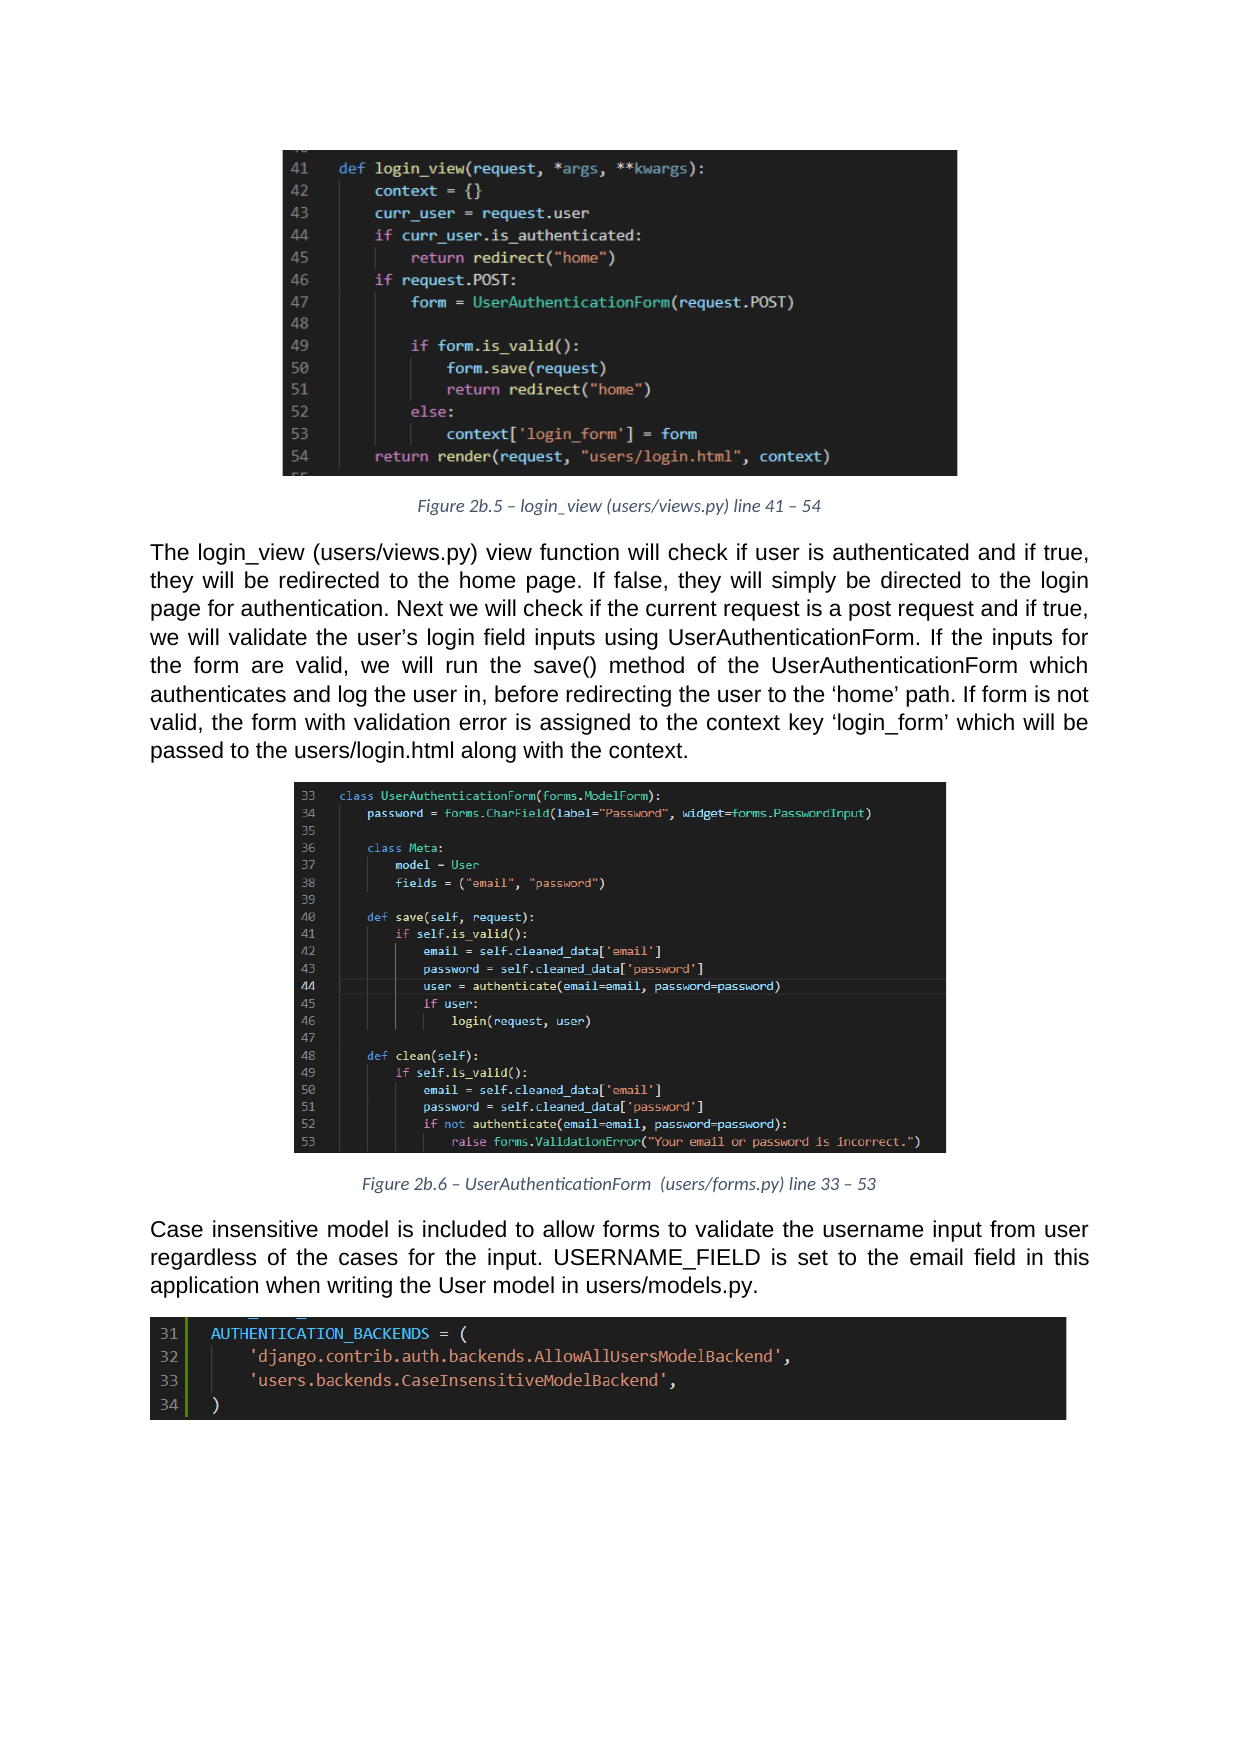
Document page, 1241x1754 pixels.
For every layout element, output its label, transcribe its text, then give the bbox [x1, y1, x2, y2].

picture [150, 1317, 1067, 1420]
text The login_view (users/views.py) view function will check if user is authenticated and if true, they will be redirected to the home page. If false, they will simply be directed to the login page for authentication. Next we will check if the current request is a post request and if true, we will validate the user’s login field inputs using UserAuthenticationForm. If the inputs for the form are valid, we will run the save() method of the UserAuthenticationForm which authenticates and log the user in, before redirecting the user to the ‘home’ path. If form is not valid, the form with validation error is assigned to the context key ‘login_form’ which will be passed to the users/login.html along with the context. [150, 538, 1090, 764]
text Figure 2b.6 – UserAuthenticationForm (users/forms.py) line 33 – 53 [150, 1172, 1090, 1195]
picture [282, 150, 958, 476]
text Case insensitive model is included to allow forms to validate the username input from user regardless of the cases for the input. USERNAME_FIELD is set to the email field in this application when writing the User model in users/models.py. [150, 1216, 1090, 1299]
text Figure 2b.5 – login_view (users/views.py) line 41 – 54 [150, 495, 1090, 518]
picture [294, 782, 947, 1153]
